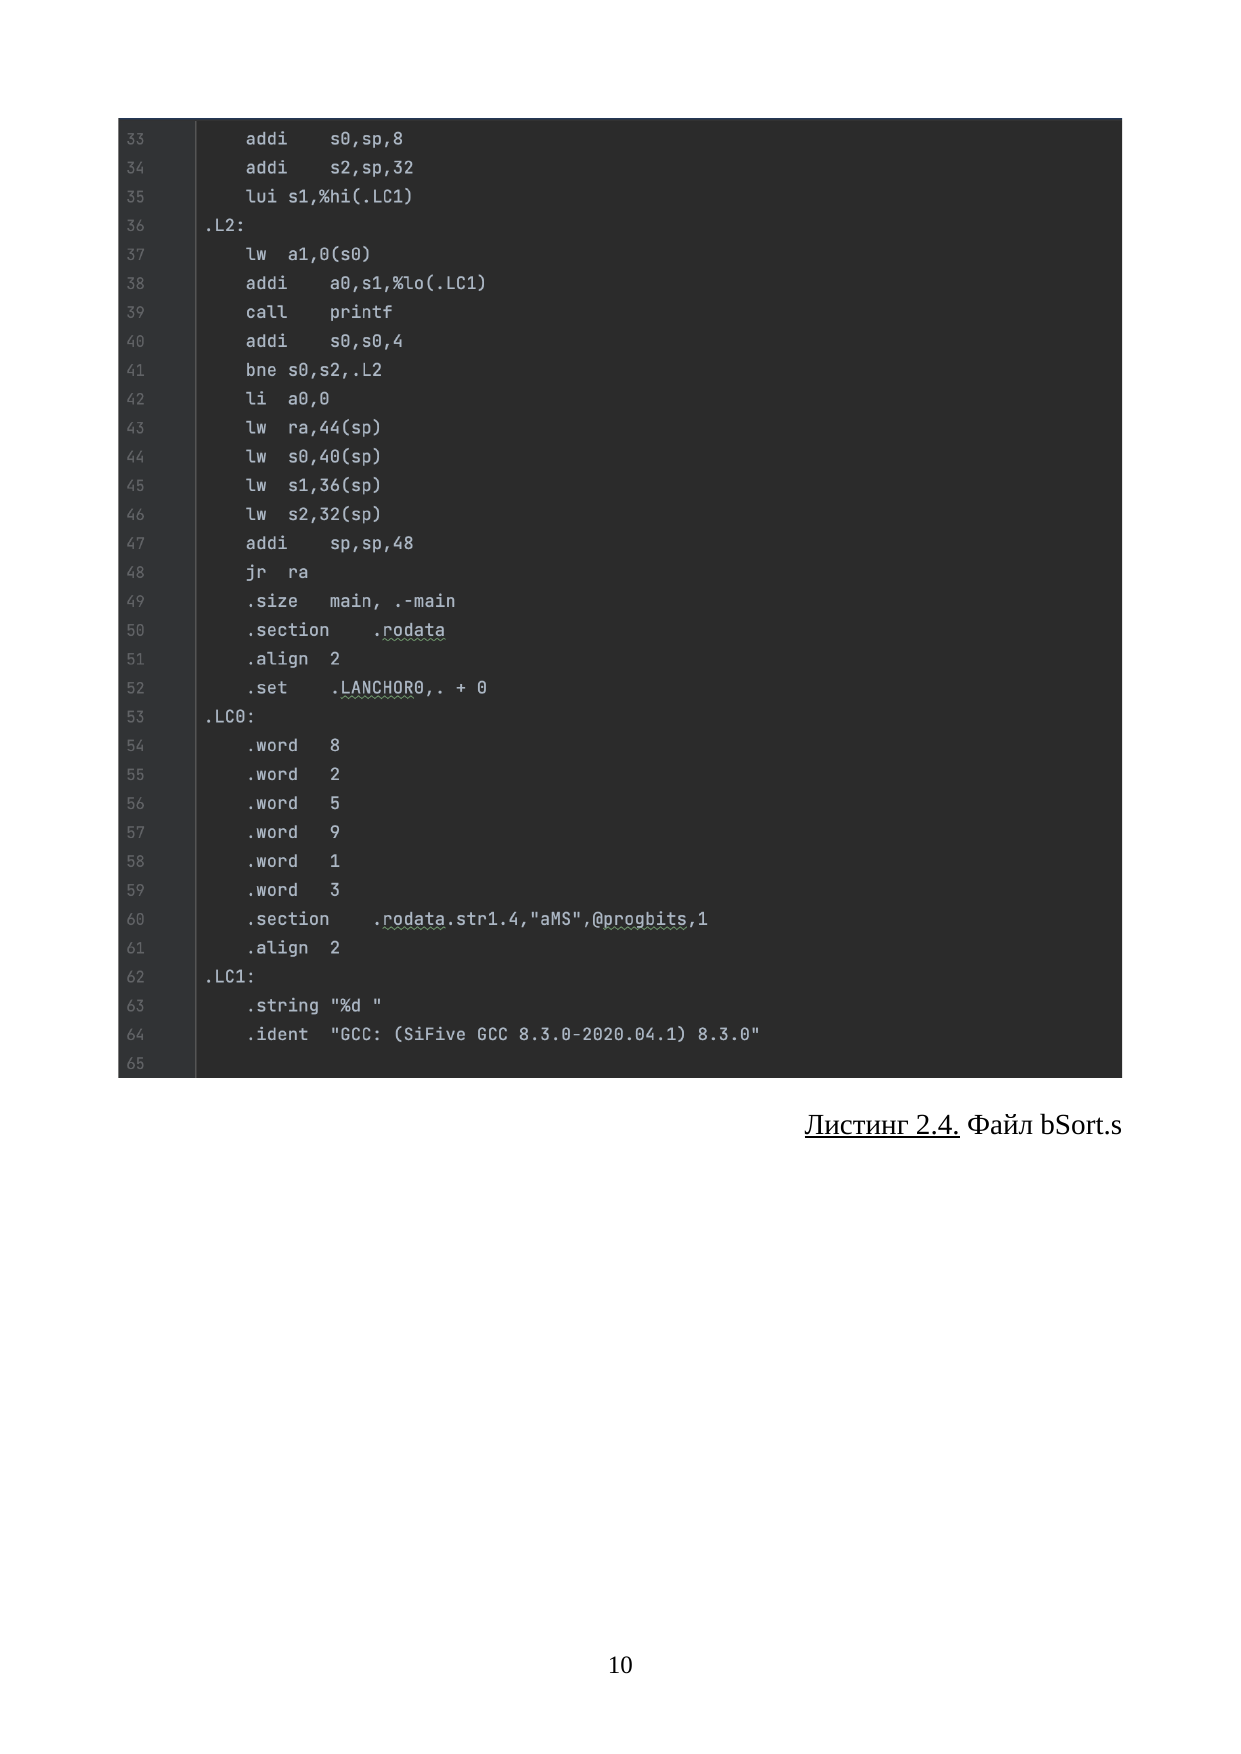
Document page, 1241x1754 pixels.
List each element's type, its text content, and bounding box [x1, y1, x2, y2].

text Листинг 2.4. Файл bSort.s [118, 1107, 1122, 1140]
picture [118, 118, 1123, 1078]
